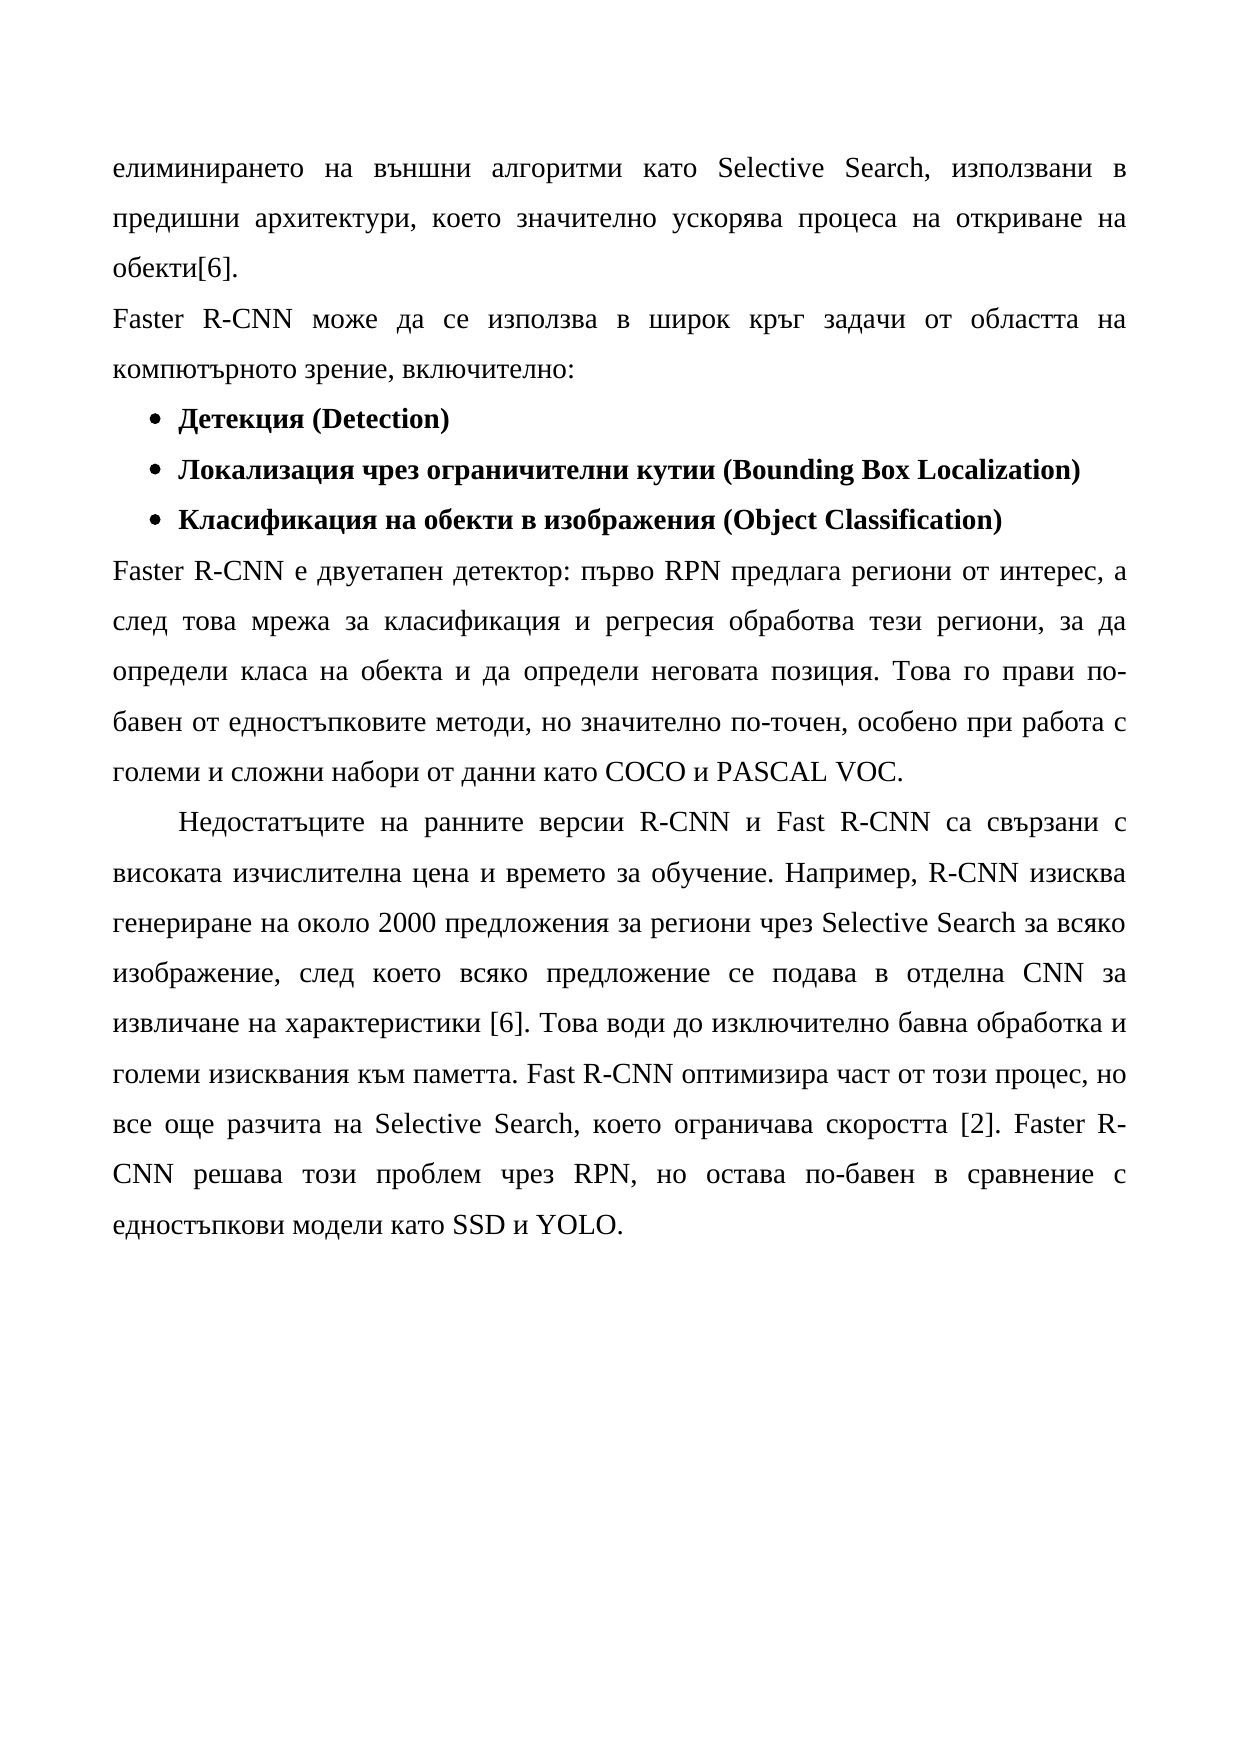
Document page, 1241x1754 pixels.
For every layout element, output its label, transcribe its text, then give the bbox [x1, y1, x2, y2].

list Детекция (Detection) [150, 402, 1128, 435]
list Локализация чрез ограничителни кутии (Bounding Box Localization) [150, 452, 1128, 486]
text Faster R-CNN може да се използва в широк кръг задачи от областта на компютърното зрение, включително: [112, 301, 1128, 385]
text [112, 150, 1128, 284]
list Класификация на обекти в изображения (Object Classification) [150, 502, 1128, 536]
text Недостатъците на ранните версии R-CNN и Fast R-CNN са свързани с високата изчислителна цена и времето за обучение. Например, R-CNN изисква генериране на около 2000 предложения за региони чрез Selective Search за всяко изображение, след което всяко предложение се подава в отделна CNN за извличане на характеристики [6]. Това води до изключително бавна обработка и големи изисквания към паметта. Fast R-CNN оптимизира част от този процес, но все още разчита на Selective Search, което ограничава скоростта [2]. Faster R-CNN решава този проблем чрез RPN, но остава по-бавен в сравнение с едностъпкови модели като SSD и YOLO. [112, 804, 1128, 1240]
text Faster R-CNN е двуетапен детектор: първо RPN предлага региони от интерес, а след това мрежа за класификация и регресия обработва тези региони, за да определи класа на обекта и да определи неговата позиция. Това го прави по-бавен от едностъпковите методи, но значително по-точен, особено при работа с големи и сложни набори от данни като COCO и PASCAL VOC. [112, 553, 1128, 788]
